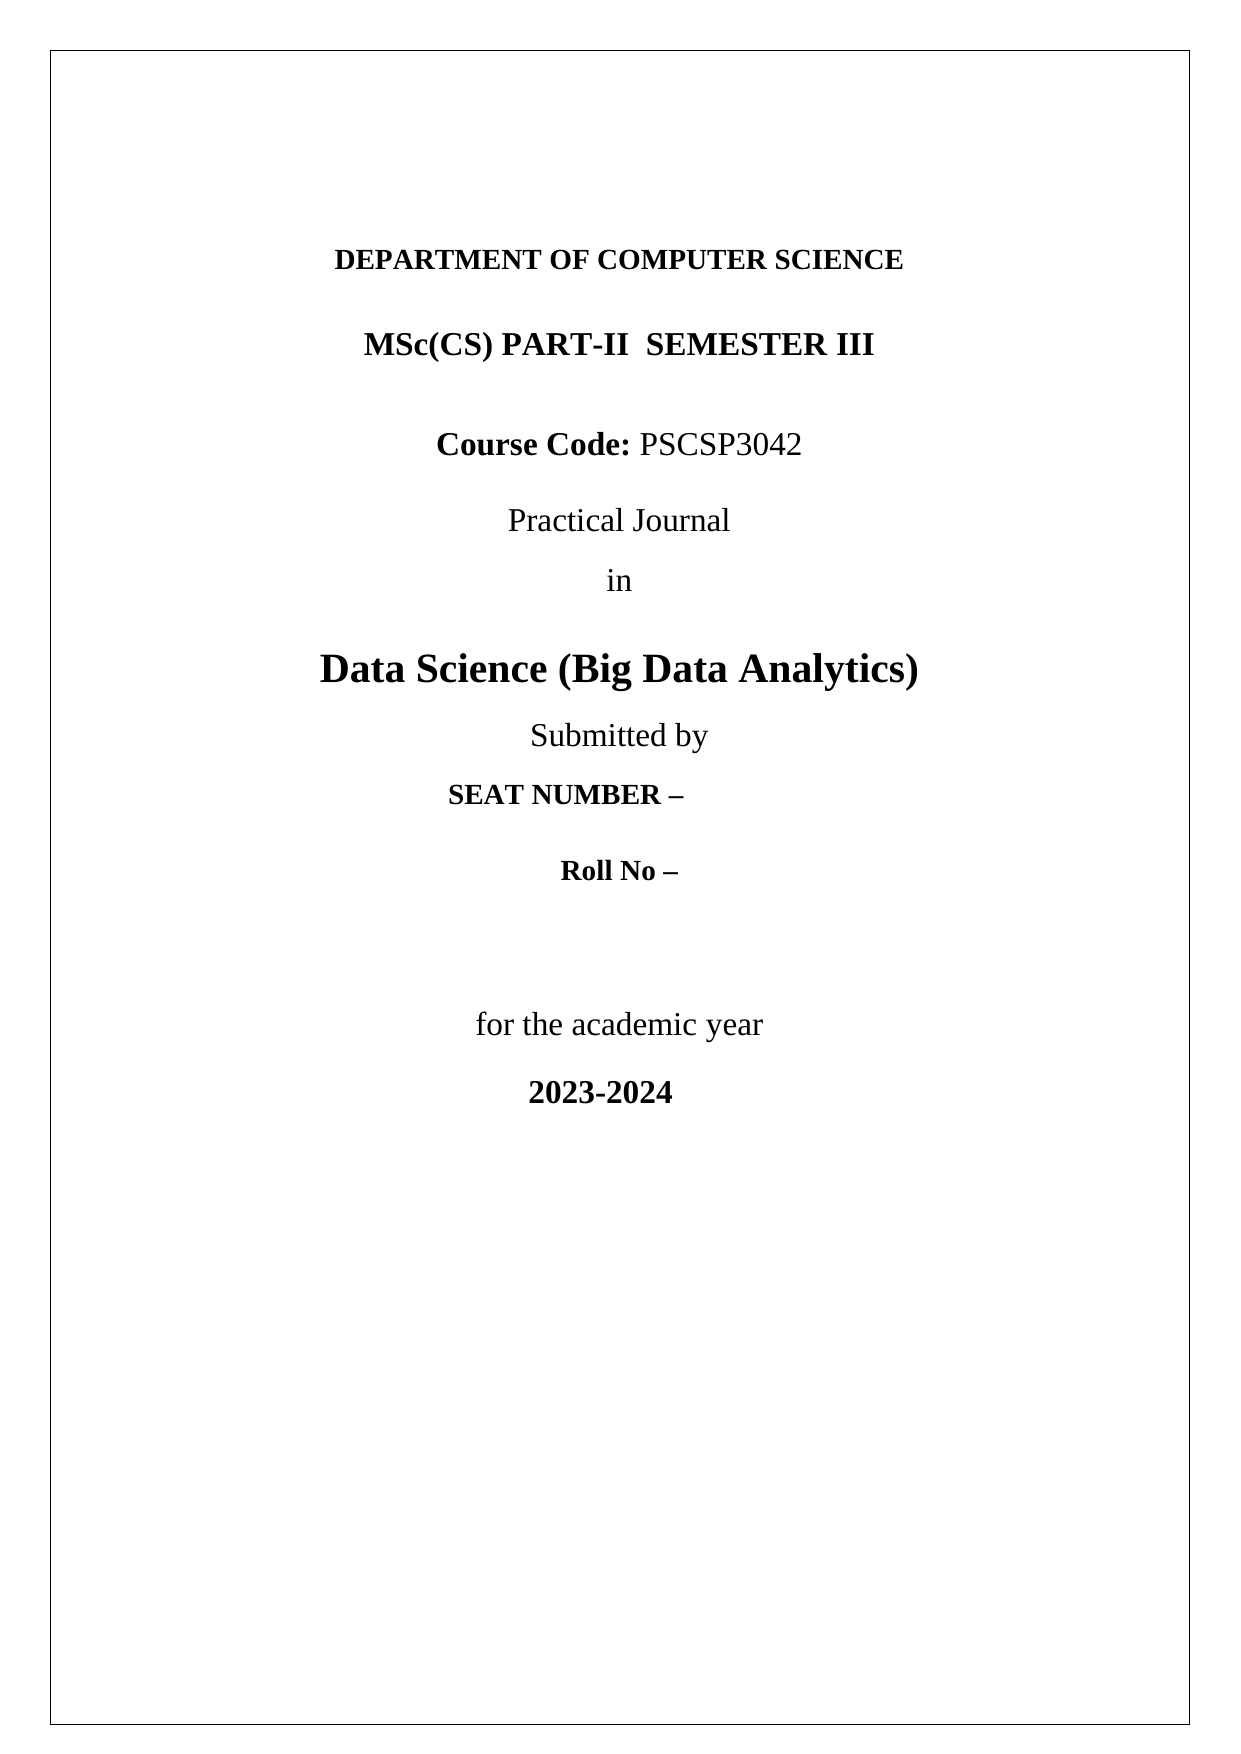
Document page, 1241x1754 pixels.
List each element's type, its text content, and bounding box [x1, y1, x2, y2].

text Roll No – [73, 853, 1165, 886]
text Data Science (Big Data Analytics) [73, 643, 1165, 691]
text for the academic year [73, 1004, 1165, 1042]
subtitle DEPARTMENT OF COMPUTER SCIENCE [73, 242, 1165, 276]
text MSc(CS) PART-II SEMESTER III [73, 324, 1165, 363]
text Submitted by [73, 715, 1165, 754]
text in [73, 560, 1165, 598]
text 2023-2024 [73, 1073, 1127, 1111]
text Practical Journal [73, 501, 1165, 539]
text SEAT NUMBER – [373, 777, 1165, 811]
text Course Code: PSCSP3042 [73, 424, 1165, 463]
